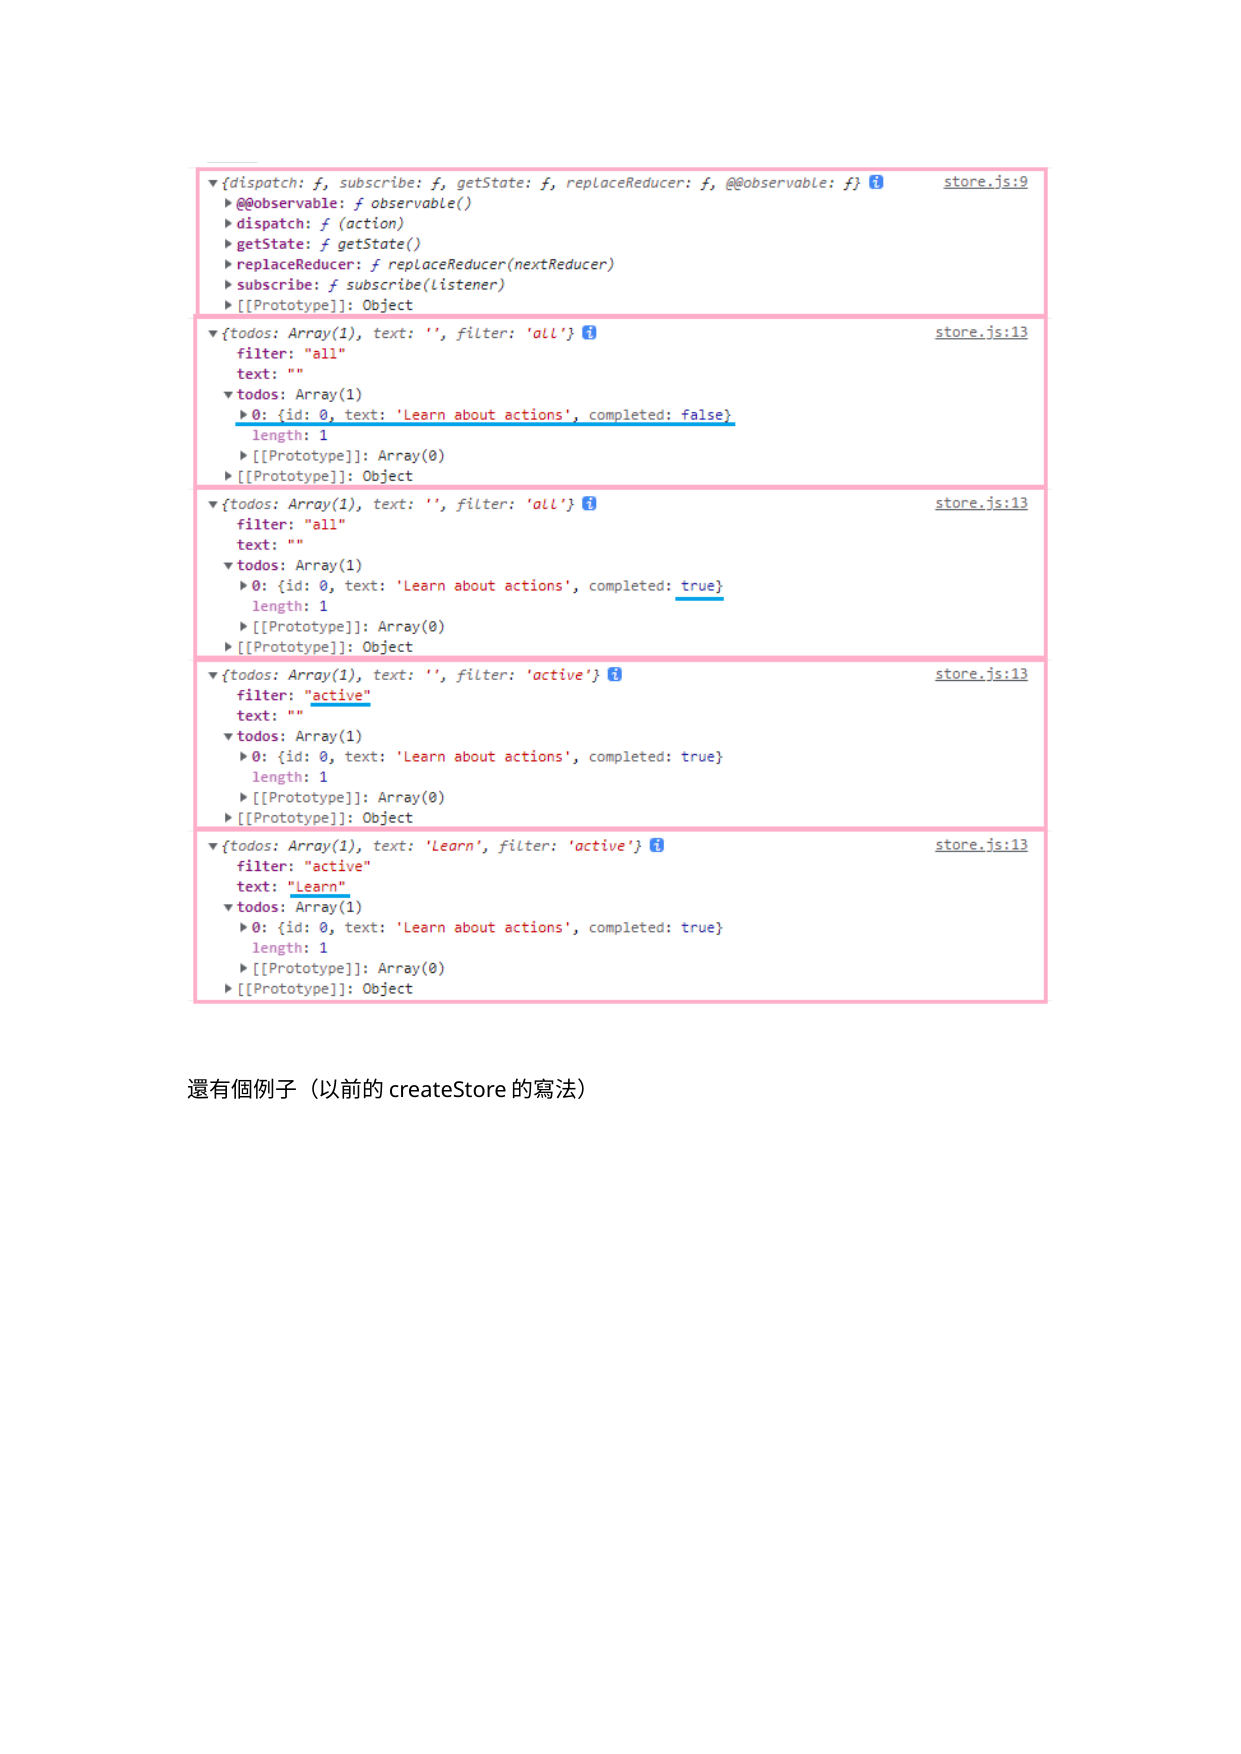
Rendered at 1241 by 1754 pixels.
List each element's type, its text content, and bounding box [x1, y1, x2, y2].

text 還有個例子（以前的createStore的寫法） [187, 1072, 1053, 1104]
picture [187, 162, 1053, 1009]
